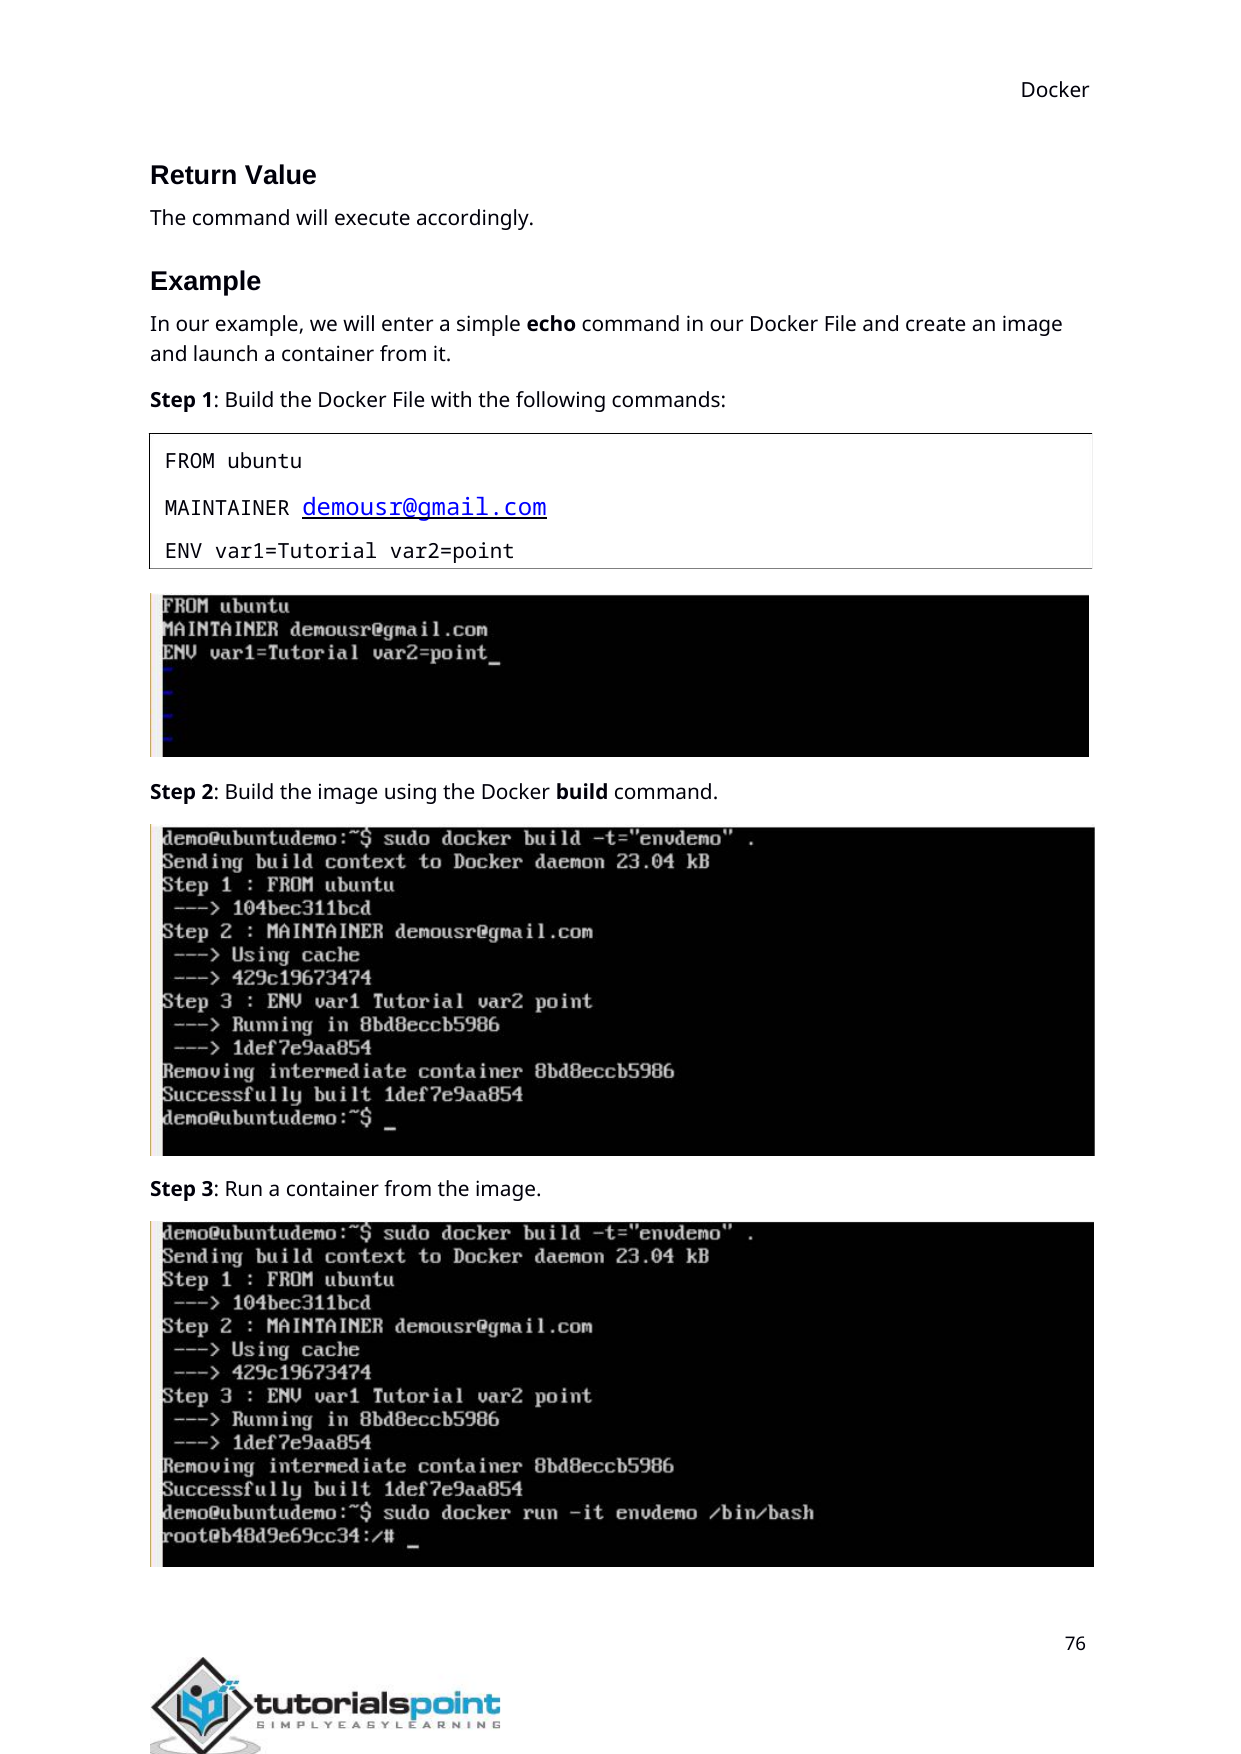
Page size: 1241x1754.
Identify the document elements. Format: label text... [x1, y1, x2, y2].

text Step 2: Build the image using the Docker build command. [150, 777, 1090, 806]
picture [150, 1221, 1094, 1567]
text 76 [1064, 1630, 1090, 1655]
text Return Value [150, 159, 1090, 190]
picture [150, 593, 1089, 757]
text The command will execute accordingly. [150, 203, 1090, 231]
picture [148, 433, 1093, 569]
picture [150, 1657, 501, 1754]
text Docker [150, 75, 1089, 103]
text Example [150, 264, 1090, 296]
text ENV var1=Tutorial var2=point [164, 536, 1090, 565]
text FROM ubuntu [164, 446, 1090, 475]
picture [150, 824, 1096, 1156]
text MAINTAINER demousr@gmail.com [164, 489, 1090, 522]
text In our example, we will enter a simple echo command in our Docker File and create an image and launch a container from it. [150, 309, 1089, 367]
text Step 1: Build the Docker File with the following commands: [150, 386, 1090, 414]
text Step 3: Run a container from the image. [150, 1174, 1090, 1202]
